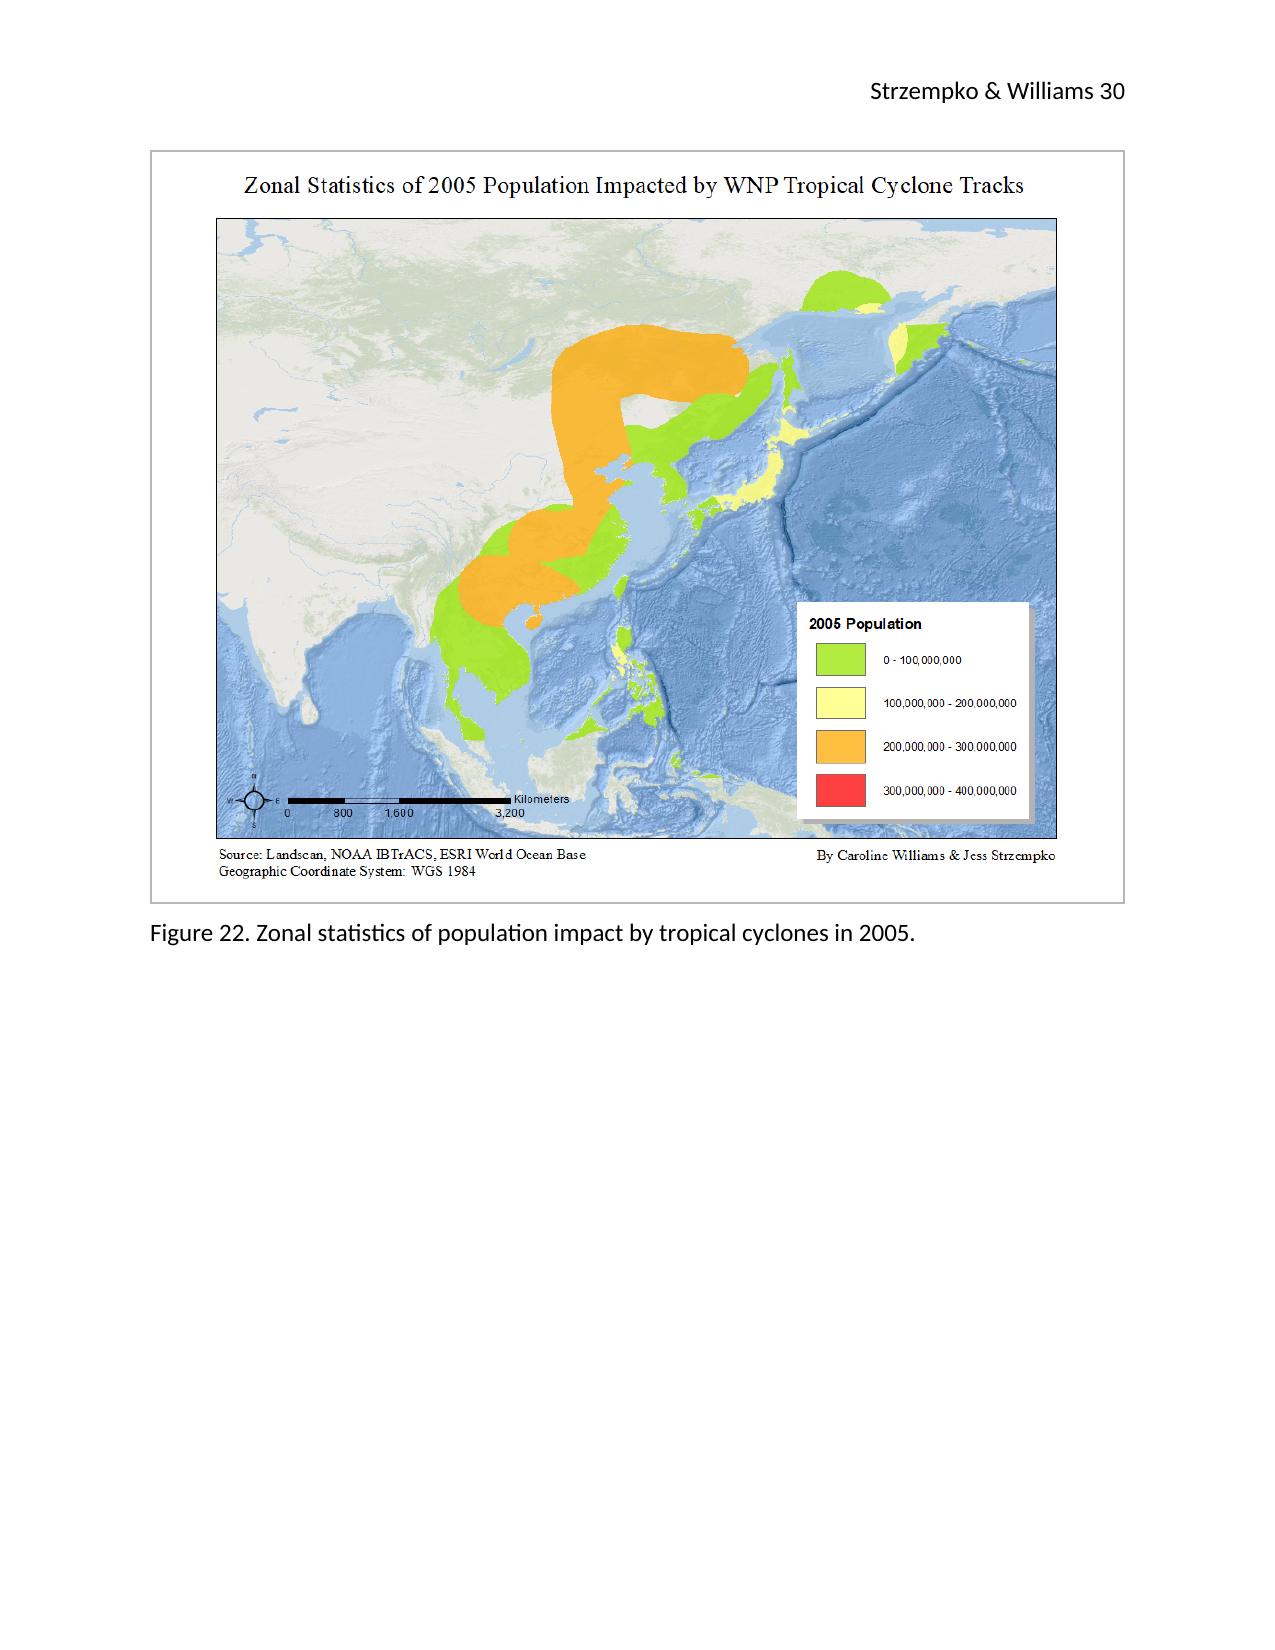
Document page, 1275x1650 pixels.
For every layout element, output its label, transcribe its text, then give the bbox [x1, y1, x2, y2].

picture [152, 152, 1123, 902]
text Figure 22. Zonal statistics of population impact by tropical cyclones in 2005. [150, 917, 1125, 948]
